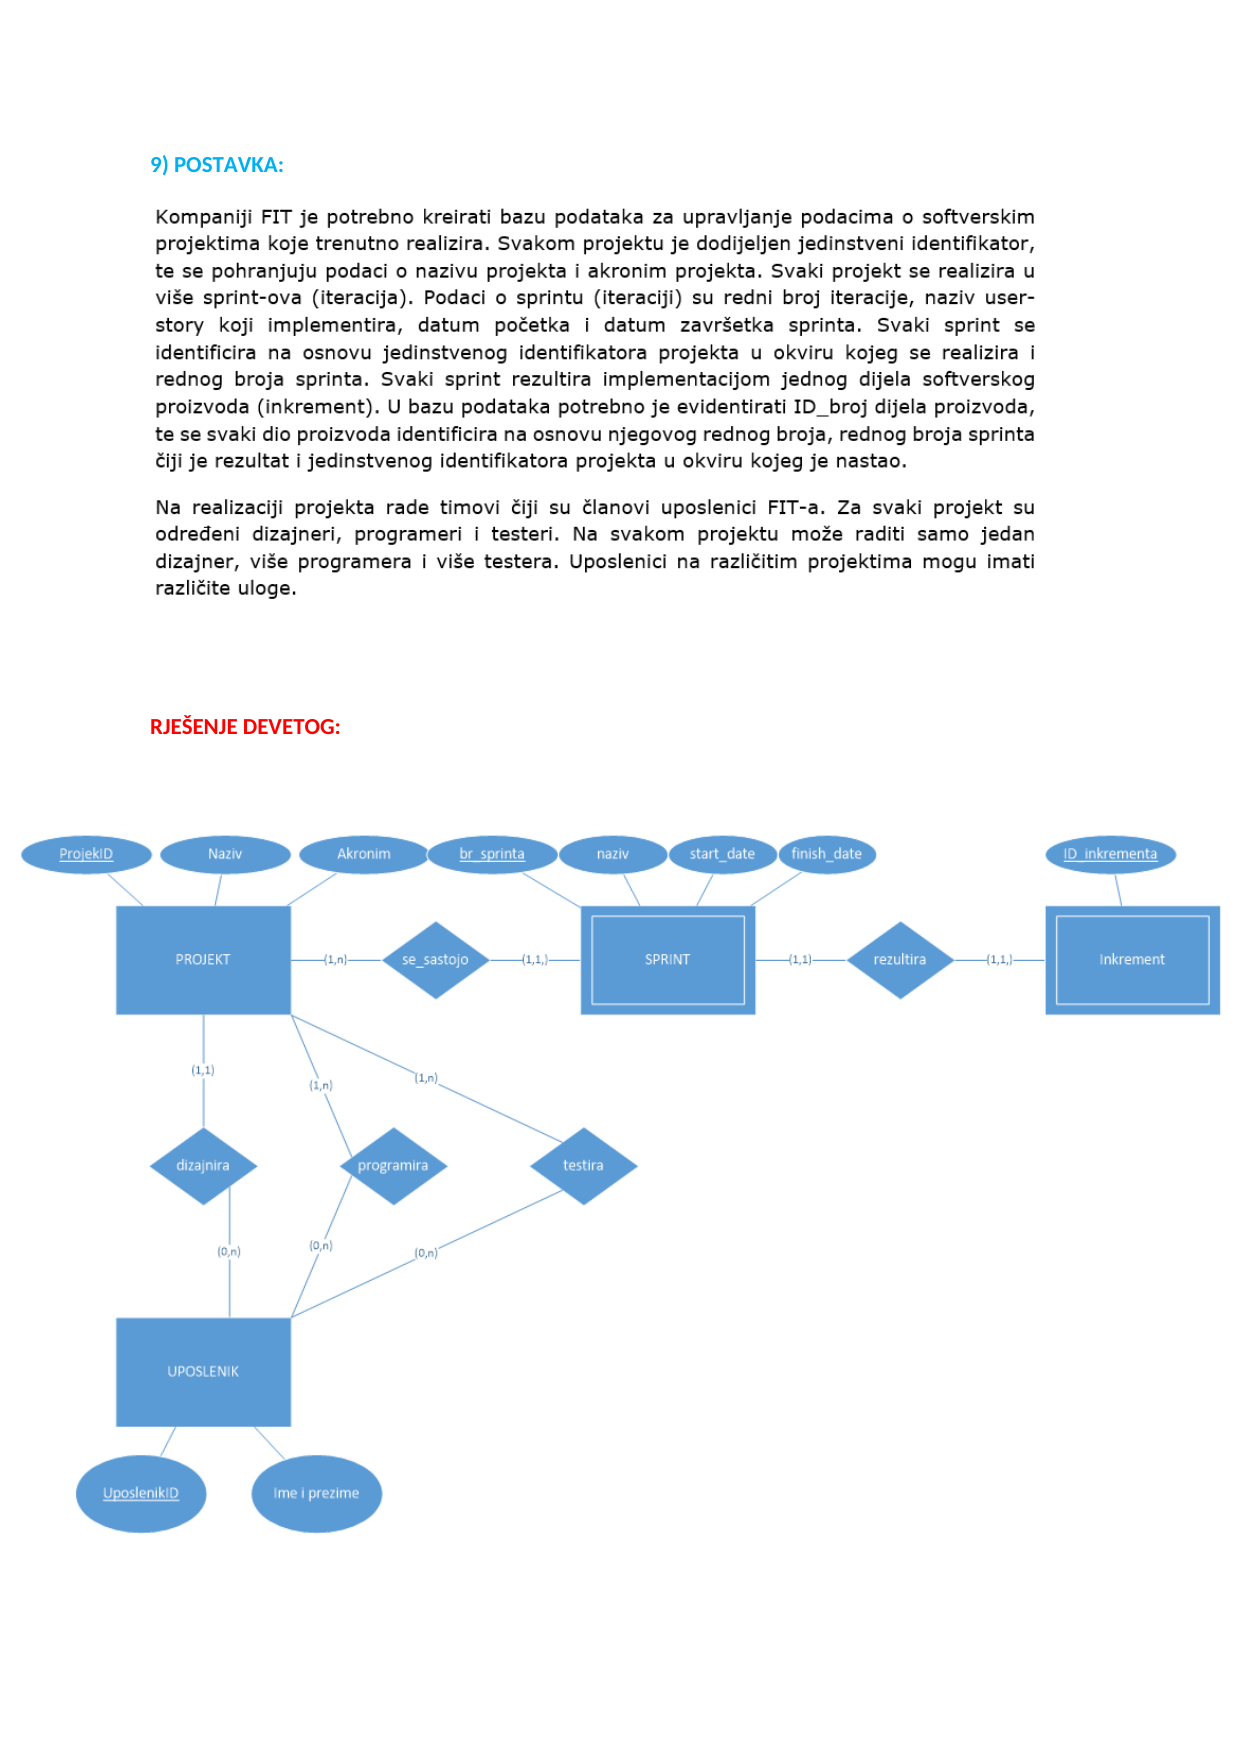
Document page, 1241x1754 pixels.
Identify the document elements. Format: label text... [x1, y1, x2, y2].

picture [18, 805, 1231, 1539]
picture [150, 196, 1091, 600]
text 9) POSTAVKA: [150, 150, 1090, 178]
text RJEŠENJE DEVETOG: [150, 712, 1090, 740]
